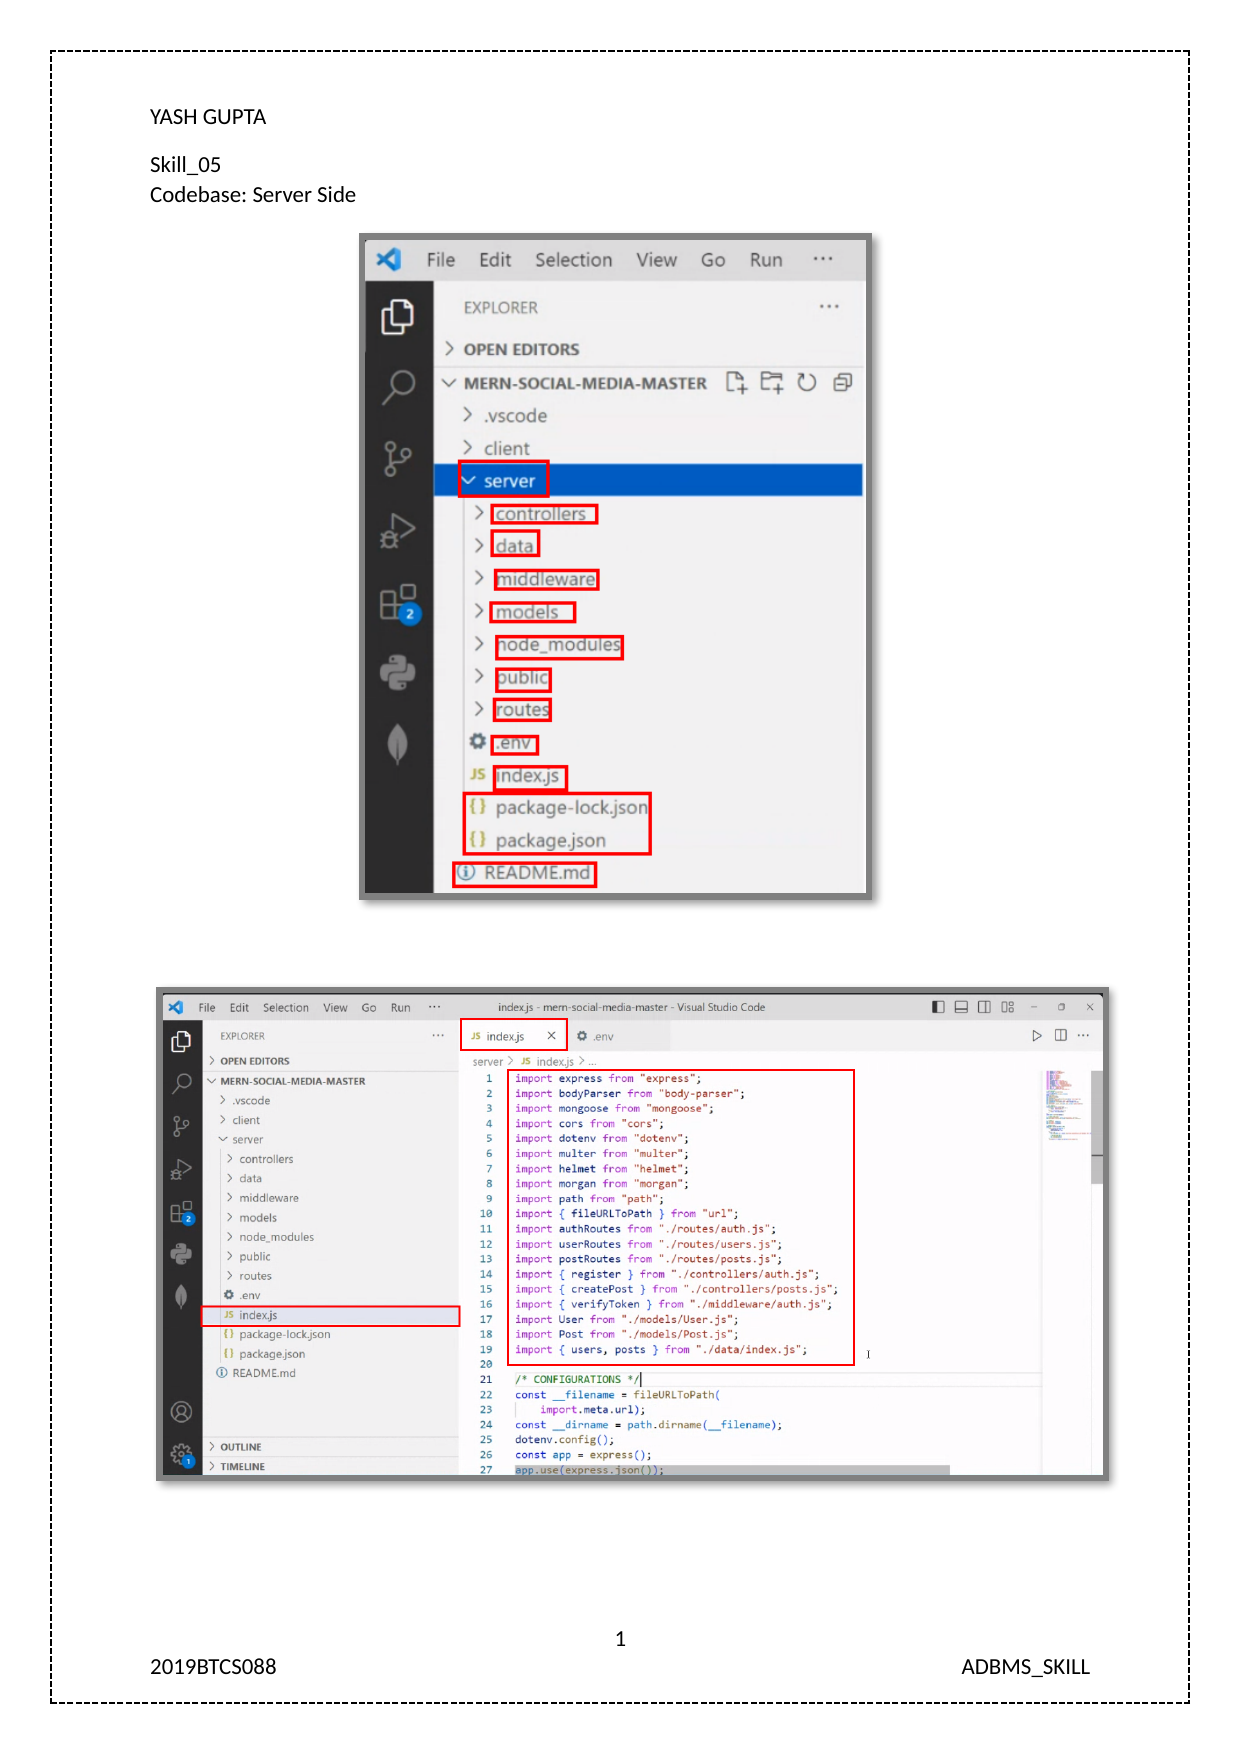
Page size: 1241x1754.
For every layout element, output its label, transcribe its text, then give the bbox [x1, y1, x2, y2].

text Skill_05 Codebase: Server Side [150, 150, 1090, 208]
picture [365, 240, 866, 893]
picture [163, 993, 1103, 1475]
